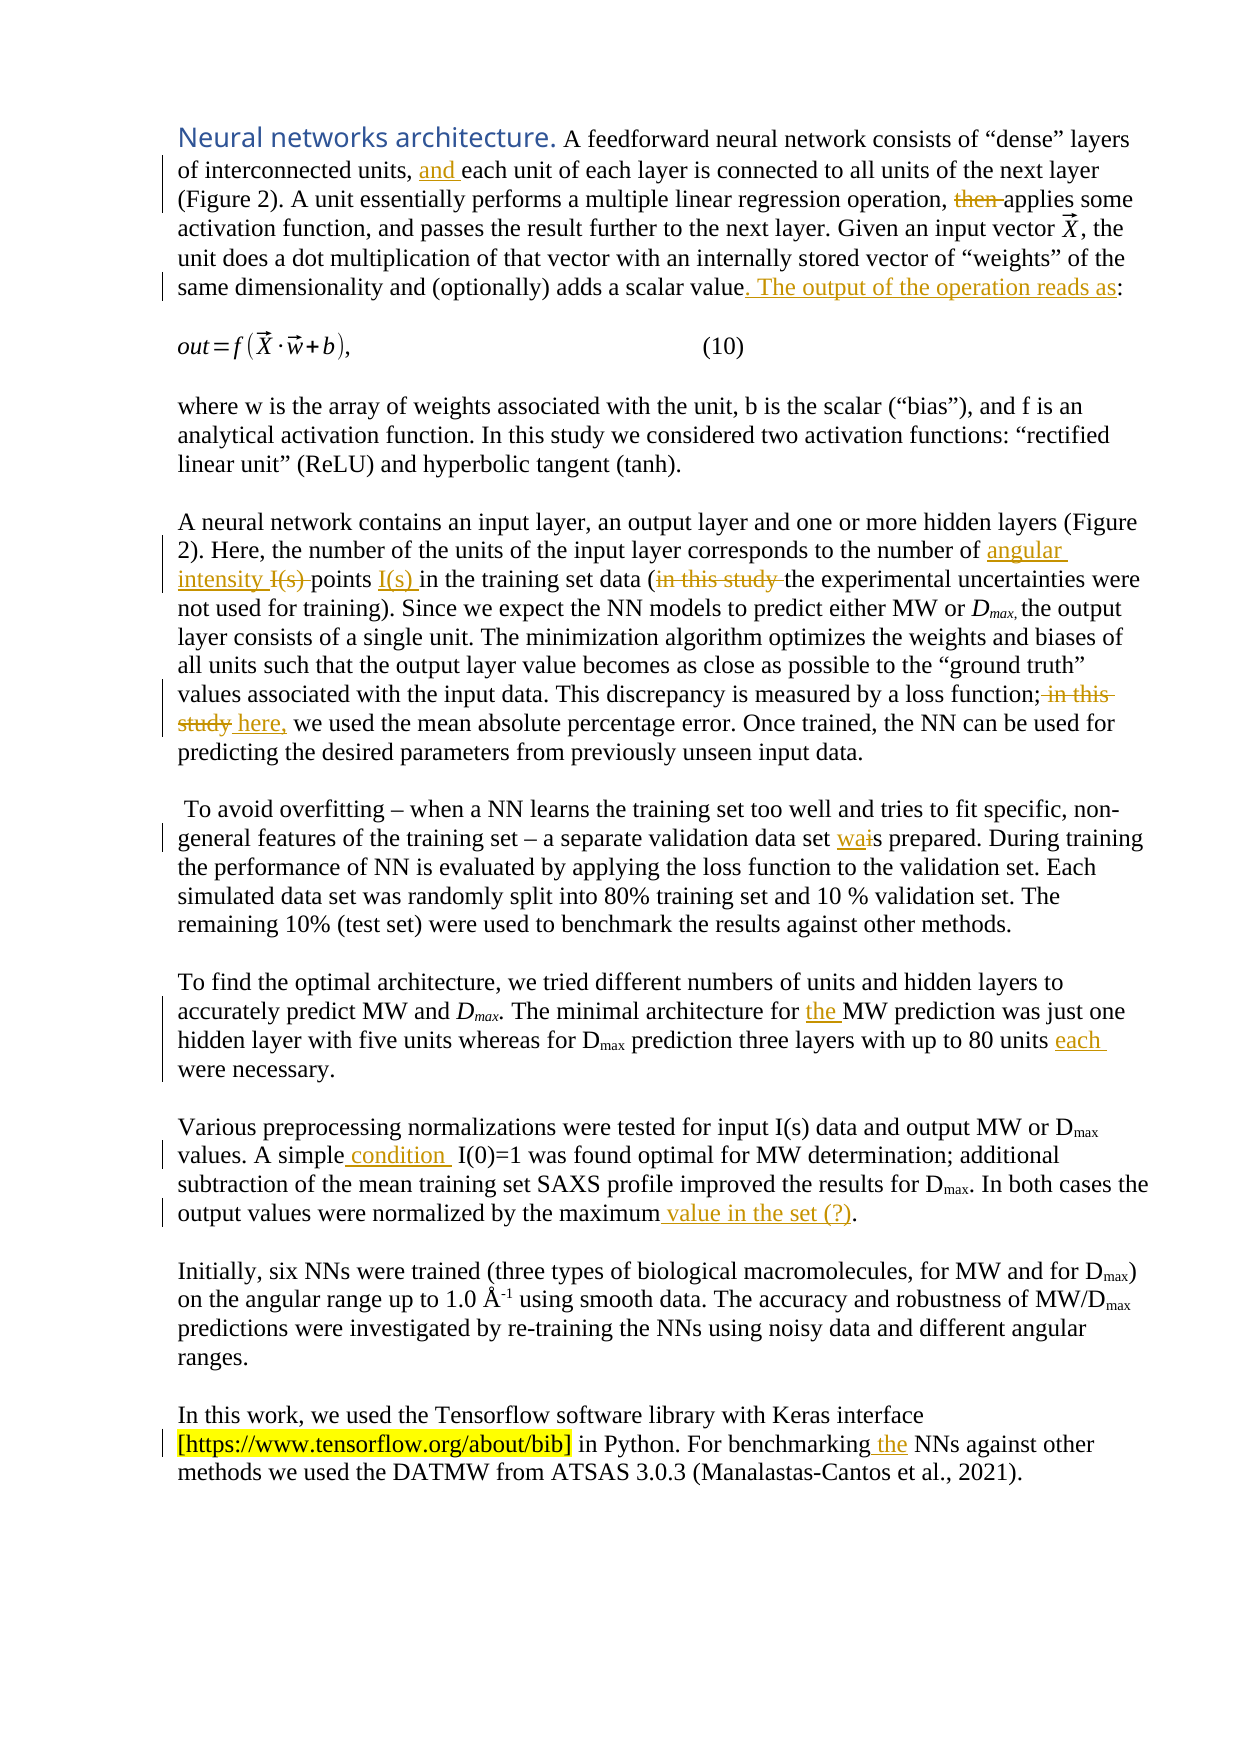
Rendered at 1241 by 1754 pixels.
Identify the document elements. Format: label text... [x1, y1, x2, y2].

text where w is the array of weights associated with the unit, b is the scalar (“bias”), and f is an analytical activation function. In this study we considered two activation functions: “rectified linear unit” (ReLU) and hyperbolic tangent (tanh). [177, 391, 1152, 477]
text A neural network contains an input layer, an output layer and one or more hidden layers (Figure 2). Here, the number of the units of the input layer corresponds to the number of points in the training set data (the experimental uncertainties were not used for training). Since we expect the NN models to predict either MW or Dmax, the output layer consists of a single unit. The minimization algorithm optimizes the weights and biases of all units such that the output layer value becomes as close as possible to the “ground truth” values associated with the input data. This discrepancy is measured by a loss function; we used the mean absolute percentage error. Once trained, the NN can be used for predicting the desired parameters from previously unseen input data. [177, 507, 1152, 765]
text Neural networks architecture. A feedforward neural network consists of “dense” layers of interconnected units, each unit of each layer is connected to all units of the next layer (Figure 2). A unit essentially performs a multiple linear regression operation, applies some activation function, and passes the result further to the next layer. Given an input vector , the unit does a dot multiplication of that vector with an internally stored vector of “weights” of the same dimensionality and (optionally) adds a scalar value: [177, 118, 1152, 301]
text Initially, six NNs were trained (three types of biological macromolecules, for MW and for Dmax) on the angular range up to 1.0 Å-1 using smooth data. The accuracy and robustness of MW/Dmax predictions were investigated by re-training the NNs using noisy data and different angular ranges. [177, 1256, 1152, 1371]
text To find the optimal architecture, we tried different numbers of units and hidden layers to accurately predict MW and Dmax. The minimal architecture for MW prediction was just one hidden layer with five units whereas for Dmax prediction three layers with up to 80 units were necessary. [177, 967, 1152, 1082]
text Various preprocessing normalizations were tested for input I(s) data and output MW or Dmax values. A simple I(0)=1 was found optimal for MW determination; additional subtraction of the mean training set SAXS profile improved the results for Dmax. In both cases the output values were normalized by the maximum. [177, 1112, 1152, 1227]
text To avoid overfitting – when a NN learns the training set too well and tries to fit specific, non-general features of the training set – a separate validation data set s prepared. During training the performance of NN is evaluated by applying the loss function to the validation set. Each simulated data set was randomly split into 80% training set and 10 % validation set. The remaining 10% (test set) were used to benchmark the results against other methods. [177, 794, 1152, 938]
text In this work, we used the Tensorflow software library with Keras interface [https://www.tensorflow.org/about/bib] in Python. For benchmarking NNs against other methods we used the DATMW from ATSAS 3.0.3 (Manalastas-Cantos et al., 2021). [177, 1400, 1152, 1486]
text , (10) [177, 330, 1152, 362]
